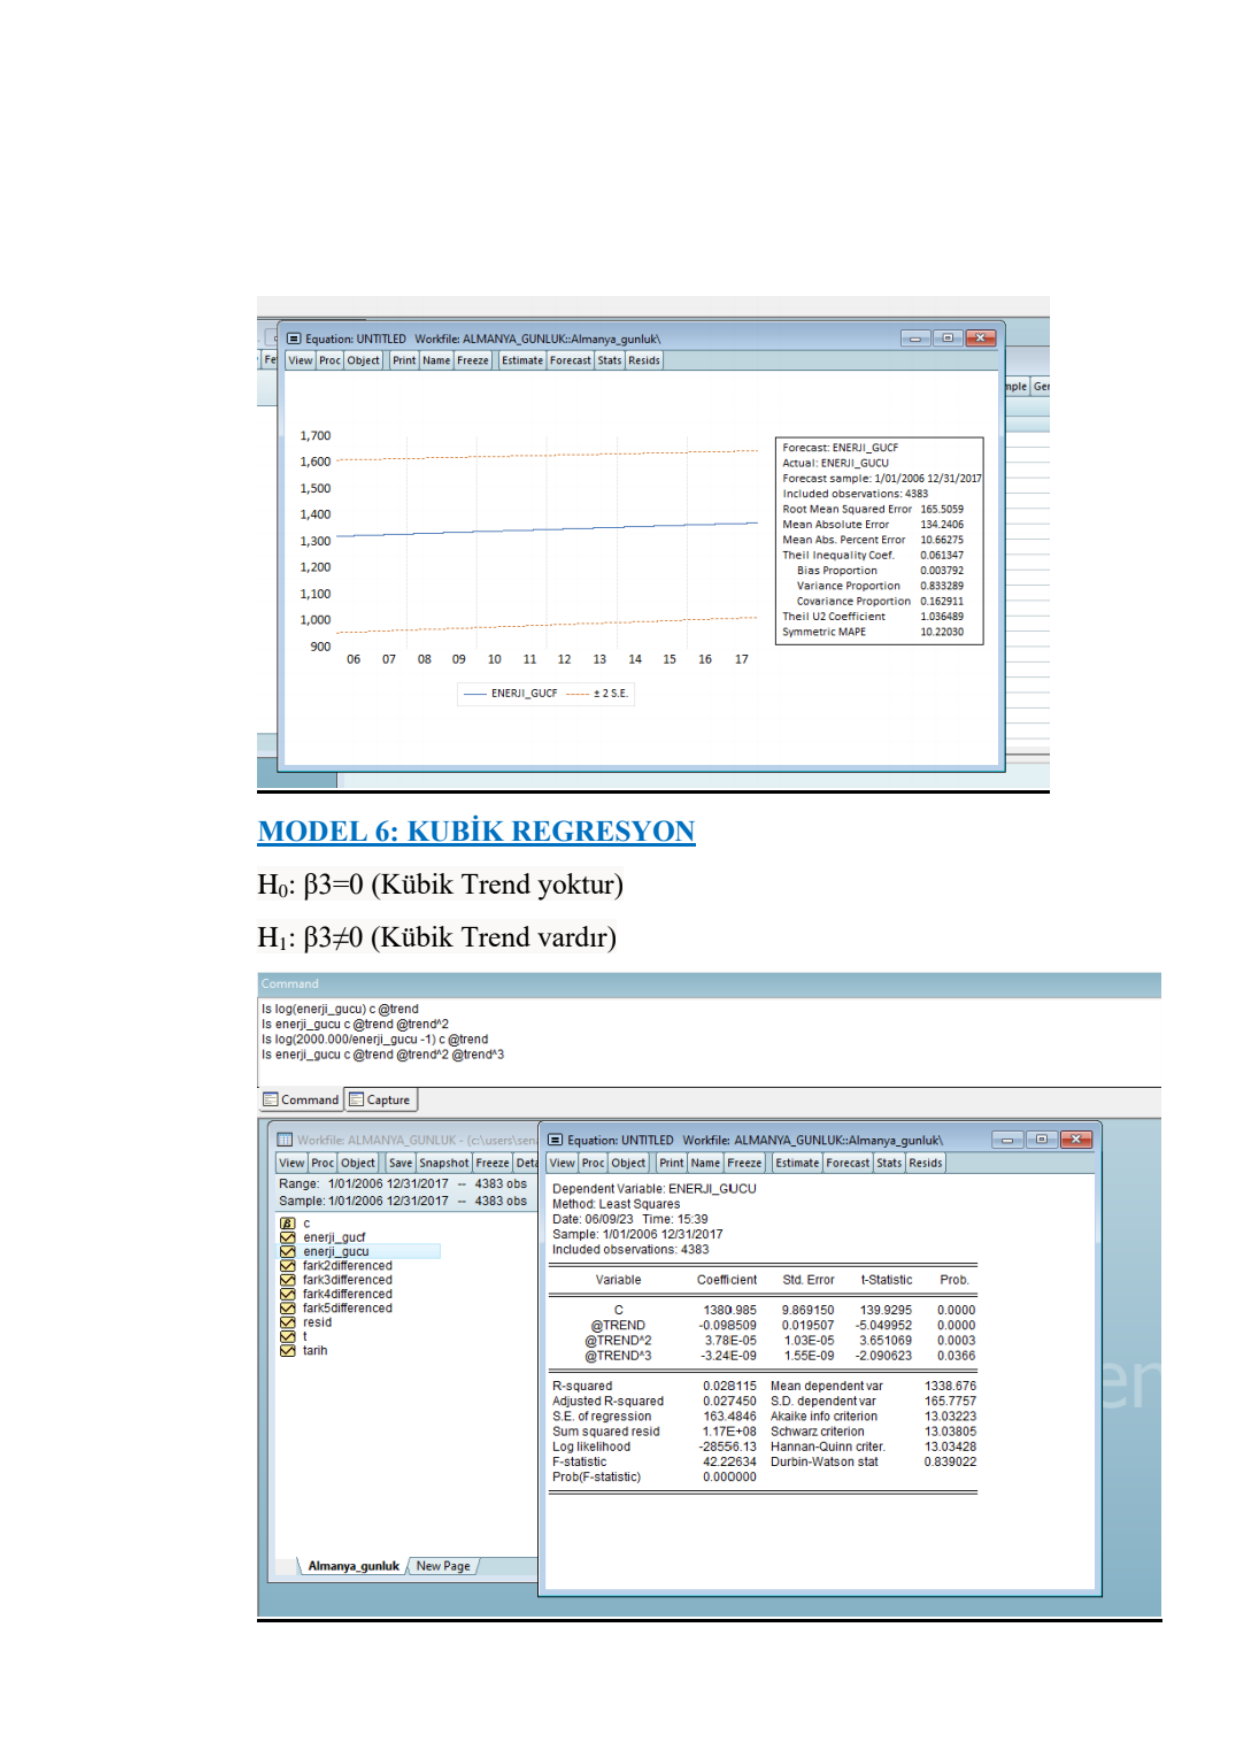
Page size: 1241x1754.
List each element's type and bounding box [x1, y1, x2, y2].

picture [110, 150, 1241, 1754]
